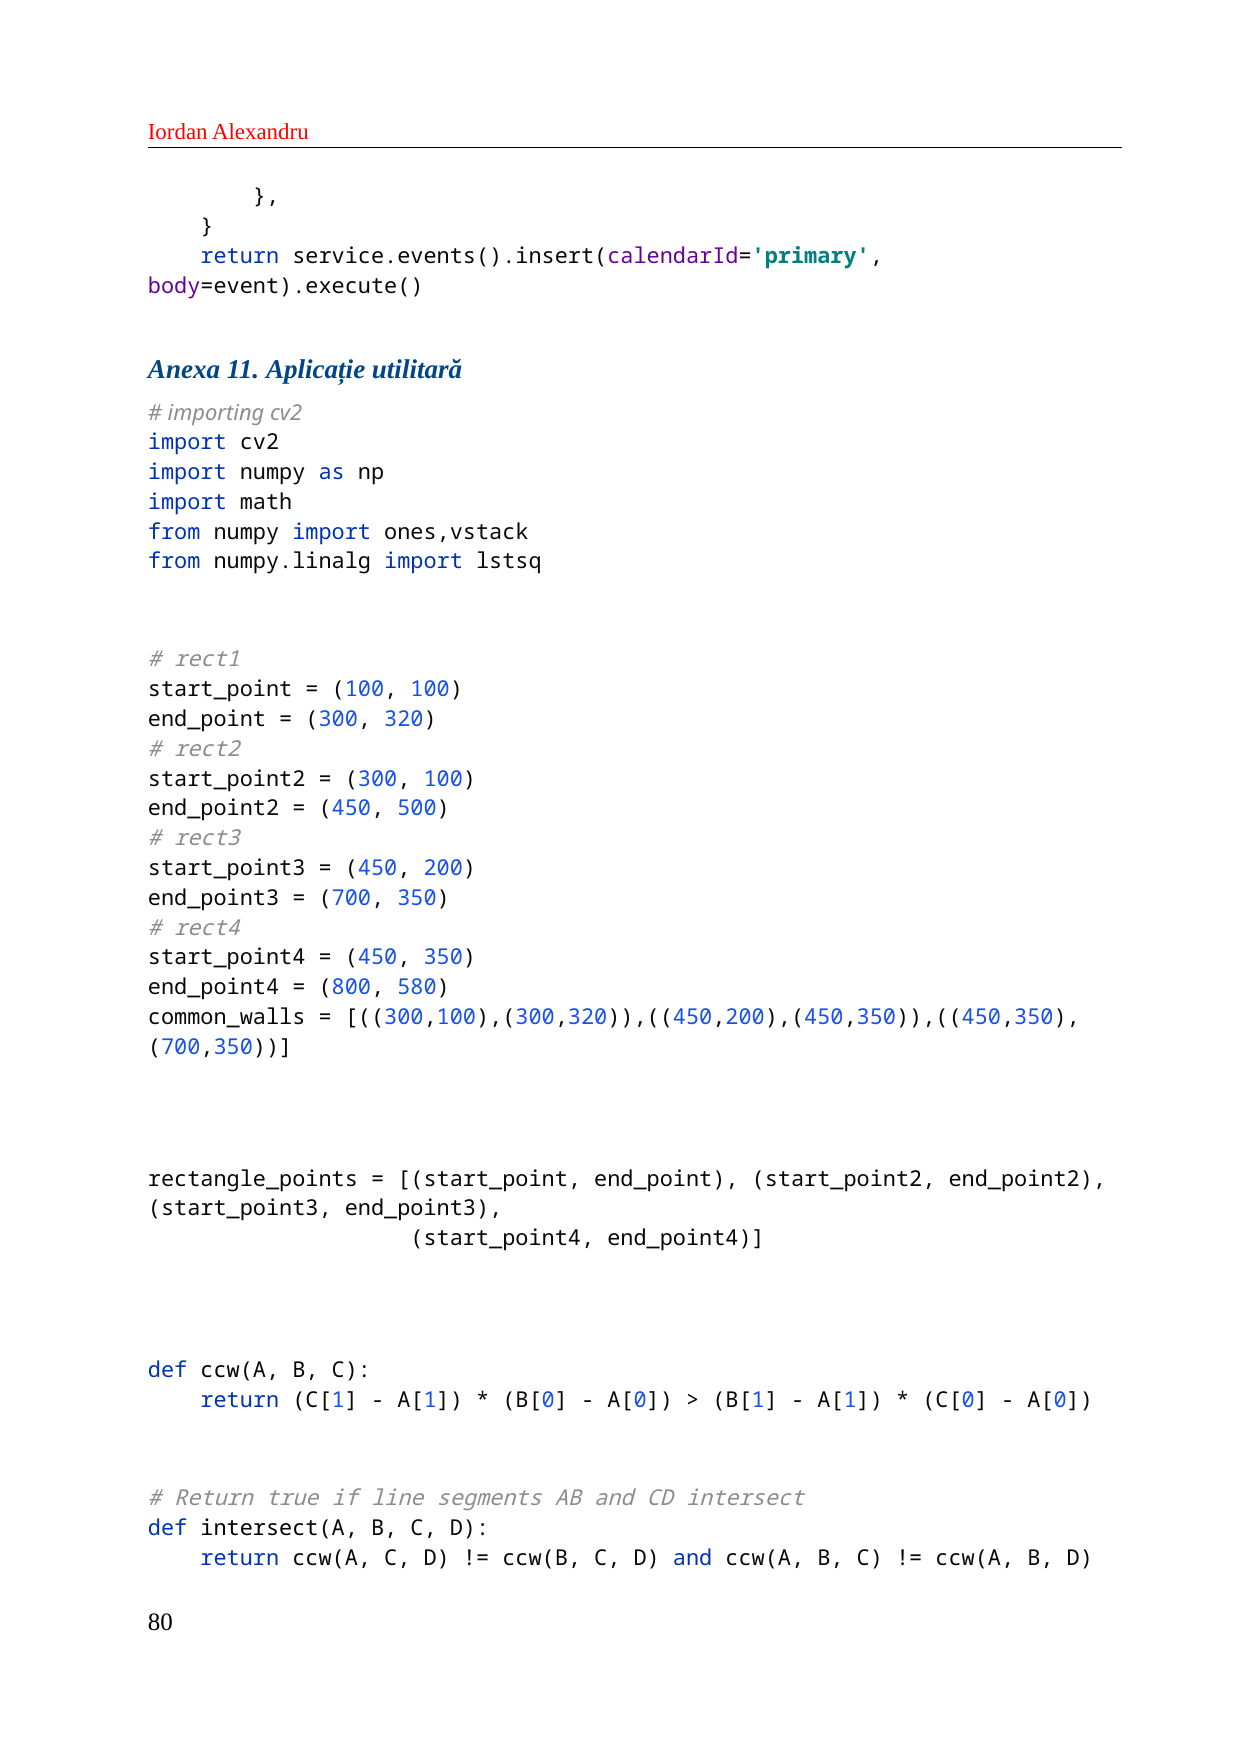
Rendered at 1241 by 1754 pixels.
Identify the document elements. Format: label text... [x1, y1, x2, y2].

text Aplicație utilitară [148, 353, 1122, 384]
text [148, 396, 1122, 1571]
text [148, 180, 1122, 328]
